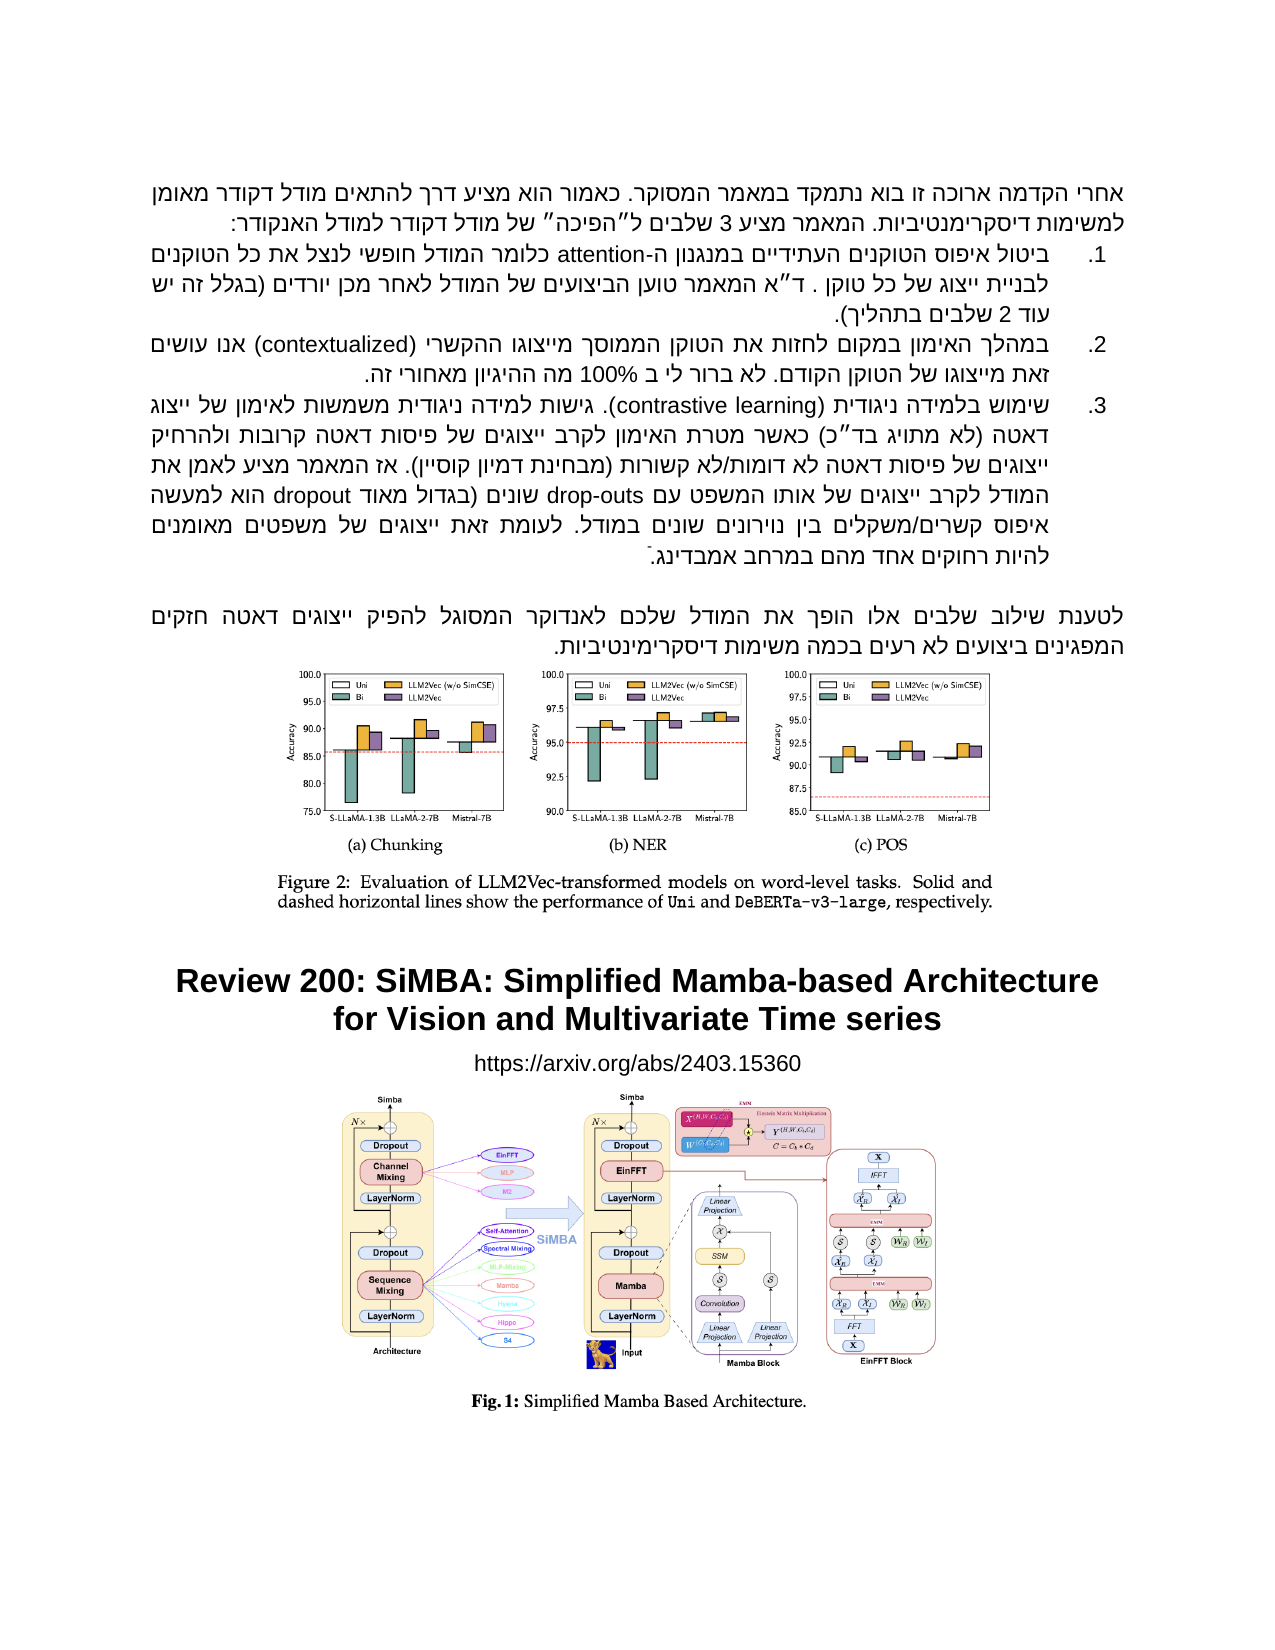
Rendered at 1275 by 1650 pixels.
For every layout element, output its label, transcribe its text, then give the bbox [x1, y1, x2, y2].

text https://arxiv.org/abs/2403.15360 [150, 1050, 1125, 1077]
picture [312, 1080, 963, 1422]
text לטענת שילוב שלבים אלו הופך את המודל שלכם לאנדוקר המסוגל להפיק ייצוגים דאטה חזקים המפגינים ביצועים לא רעים בכמה משימות דיסקרימינטיביות. [150, 603, 1125, 660]
list במהלך האימון במקום לחזות את הטוקן הממוסך מייצוגו ההקשרי (contextualized) אנו עושים זאת מייצוגו של הטוקן הקודם. לא ברור לי ב 100% מה ההיגיון מאחורי זה. [150, 331, 1087, 388]
list שימוש בלמידה ניגודית (contrastive learning). גישות למידה ניגודית משמשות לאימון של ייצוג דאטה (לא מתויג בד״כ) כאשר מטרת האימון לקרב ייצוגים של פיסות דאטה קרובות ולהרחיק ייצוגים של פיסות דאטה לא דומות/לא קשורות (מבחינת דמיון קוסיין). אז המאמר מציע לאמן את המודל לקרב ייצוגים של אותו המשפט עם drop-outs שונים (בגדול מאוד dropout הוא למעשה איפוס קשרים/משקלים בין נוירונים שונים במודל. לעומת זאת ייצוגים של משפטים מאומנים להיות רחוקים אחד מהם במרחב אמבדינג.ֿ [150, 392, 1087, 569]
text אחרי הקדמה ארוכה זו בוא נתמקד במאמר המסוקר. כאמור הוא מציע דרך להתאים מודל דקודר מאומן למשימות דיסקרימנטיביות. המאמר מציע 3 שלבים ל״הפיכה״ של מודל דקודר למודל האנקודר: [150, 180, 1125, 237]
list ביטול איפוס הטוקנים העתידיים במנגנון ה-attention כלומר המודל חופשי לנצל את כל הטוקנים לבניית ייצוג של כל טוקן . ד״א המאמר טוען הביצועים של המודל לאחר מכן יורדים (בגלל זה יש עוד 2 שלבים בתהליך). [150, 241, 1087, 327]
picture [274, 663, 1001, 920]
subtitle Review 200: SiMBA: Simplified Mamba-based Architecture for Vision and Multivariate Time series [150, 961, 1125, 1038]
